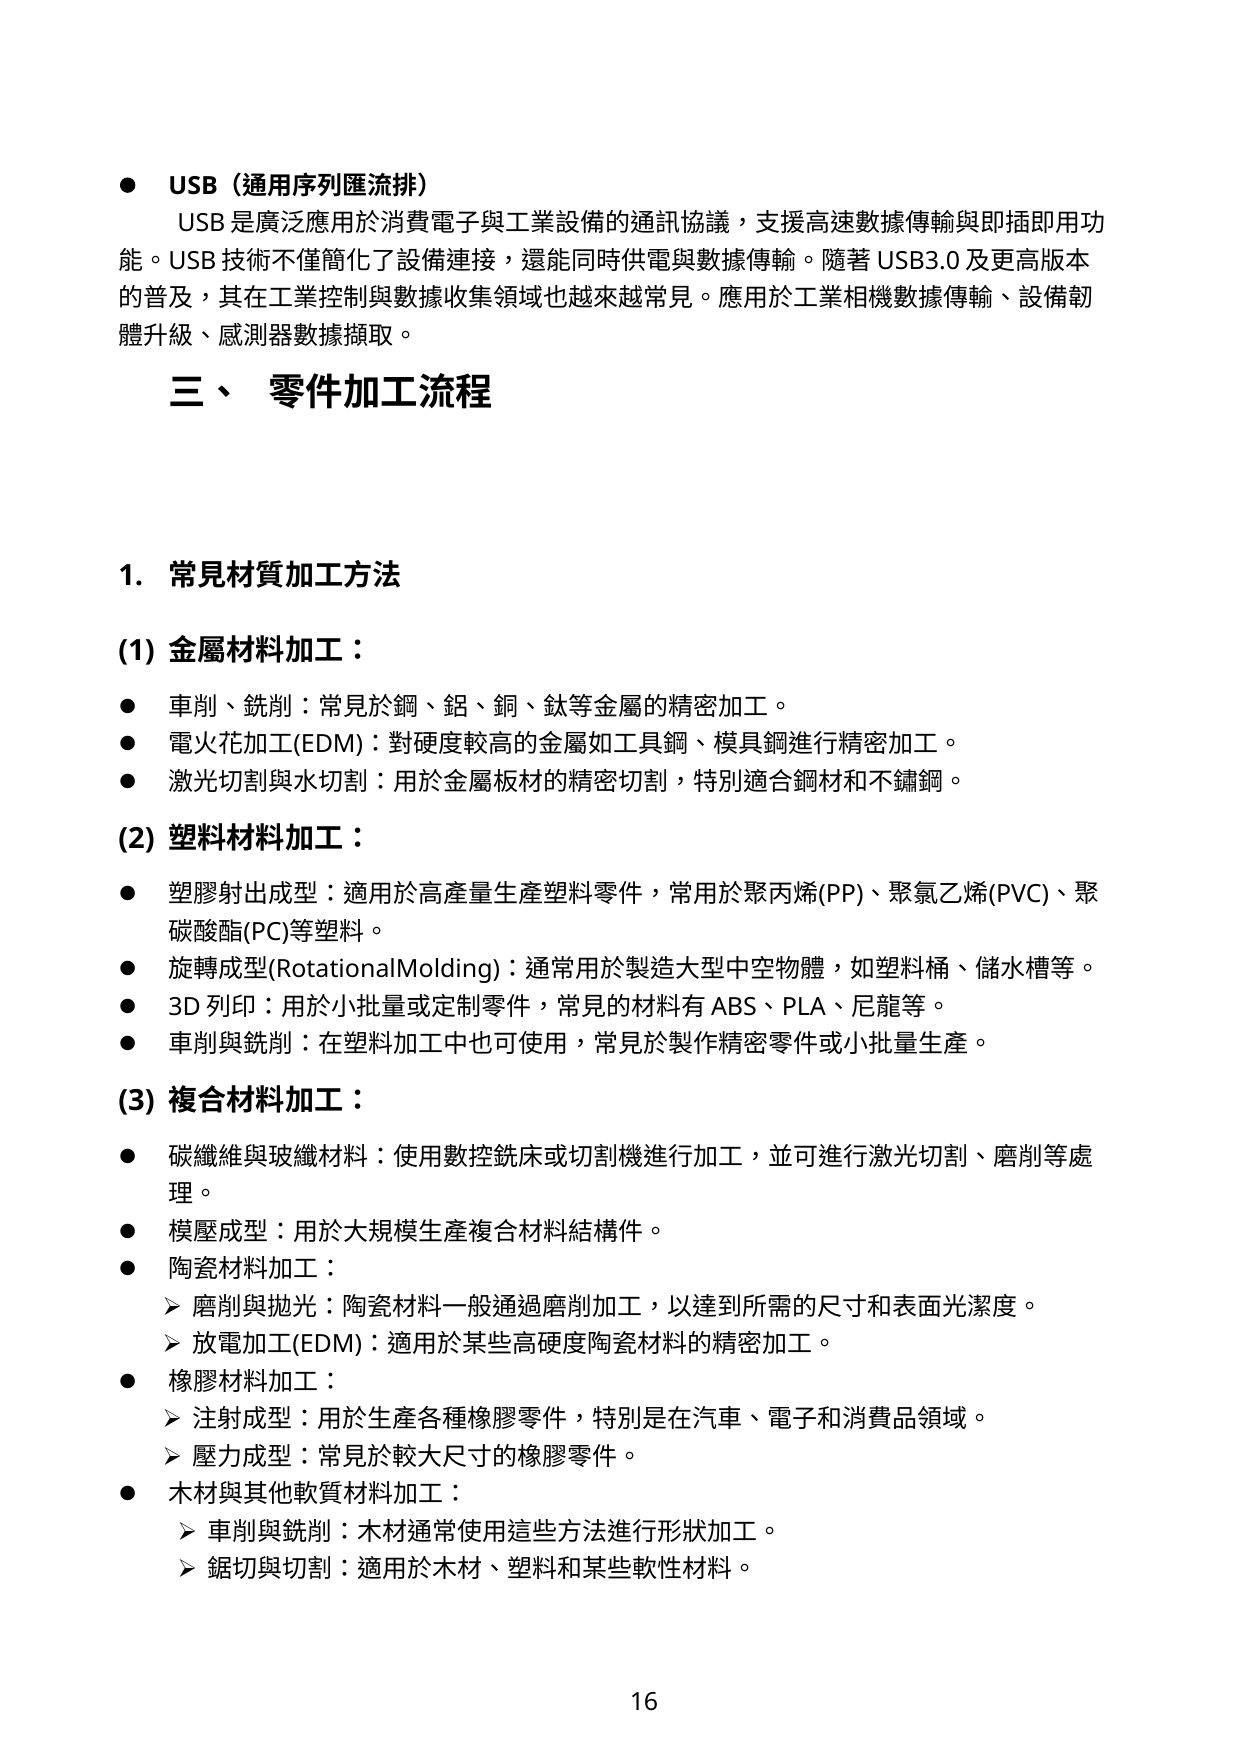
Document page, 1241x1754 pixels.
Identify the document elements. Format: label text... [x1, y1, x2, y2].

text 複合材料加工： [118, 1061, 1110, 1136]
list 木材與其他軟質材料加工： [118, 1473, 1110, 1511]
list 車削與銑削：木材通常使用這些方法進行形狀加工。 [177, 1511, 1110, 1548]
subtitle 零件加工流程 [168, 352, 1085, 427]
list 磨削與拋光：陶瓷材料一般通過磨削加工，以達到所需的尺寸和表面光潔度。 [162, 1286, 1110, 1323]
text 金屬材料加工： [118, 611, 1110, 686]
list 碳纖維與玻纖材料：使用數控銑床或切割機進行加工，並可進行激光切割、磨削等處理。 [118, 1136, 1110, 1211]
list 注射成型：用於生產各種橡膠零件，特別是在汽車、電子和消費品領域。 [162, 1398, 1110, 1436]
list 激光切割與水切割：用於金屬板材的精密切割，特別適合鋼材和不鏽鋼。 [118, 761, 1110, 798]
list 模壓成型：用於大規模生產複合材料結構件。 [118, 1211, 1110, 1248]
list 旋轉成型(RotationalMolding)：通常用於製造大型中空物體，如塑料桶、儲水槽等。 [118, 948, 1110, 986]
list 放電加工(EDM)：適用於某些高硬度陶瓷材料的精密加工。 [162, 1323, 1110, 1361]
text 塑料材料加工： [118, 798, 1110, 873]
subtitle 常見材質加工方法 [118, 536, 1110, 611]
list 鋸切與切割：適用於木材、塑料和某些軟性材料。 [177, 1548, 1110, 1586]
list 3D列印：用於小批量或定制零件，常見的材料有ABS、PLA、尼龍等。 [118, 986, 1110, 1023]
list 陶瓷材料加工： [118, 1248, 1110, 1286]
list 車削、銑削：常見於鋼、鋁、銅、鈦等金屬的精密加工。 [118, 686, 1110, 723]
list 車削與銑削：在塑料加工中也可使用，常見於製作精密零件或小批量生產。 [118, 1023, 1110, 1061]
text USB是廣泛應用於消費電子與工業設備的通訊協議，支援高速數據傳輸與即插即用功能。USB技術不僅簡化了設備連接，還能同時供電與數據傳輸。隨著USB3.0及更高版本的普及，其在工業控制與數據收集領域也越來越常見。應用於工業相機數據傳輸、設備韌體升級、感測器數據擷取。 [118, 202, 1110, 352]
list 橡膠材料加工： [118, 1361, 1110, 1398]
list 壓力成型：常見於較大尺寸的橡膠零件。 [162, 1436, 1110, 1473]
list USB（通用序列匯流排） [118, 164, 1110, 202]
list 電火花加工(EDM)：對硬度較高的金屬如工具鋼、模具鋼進行精密加工。 [118, 723, 1110, 761]
list 塑膠射出成型：適用於高產量生產塑料零件，常用於聚丙烯(PP)、聚氯乙烯(PVC)、聚碳酸酯(PC)等塑料。 [118, 873, 1110, 948]
